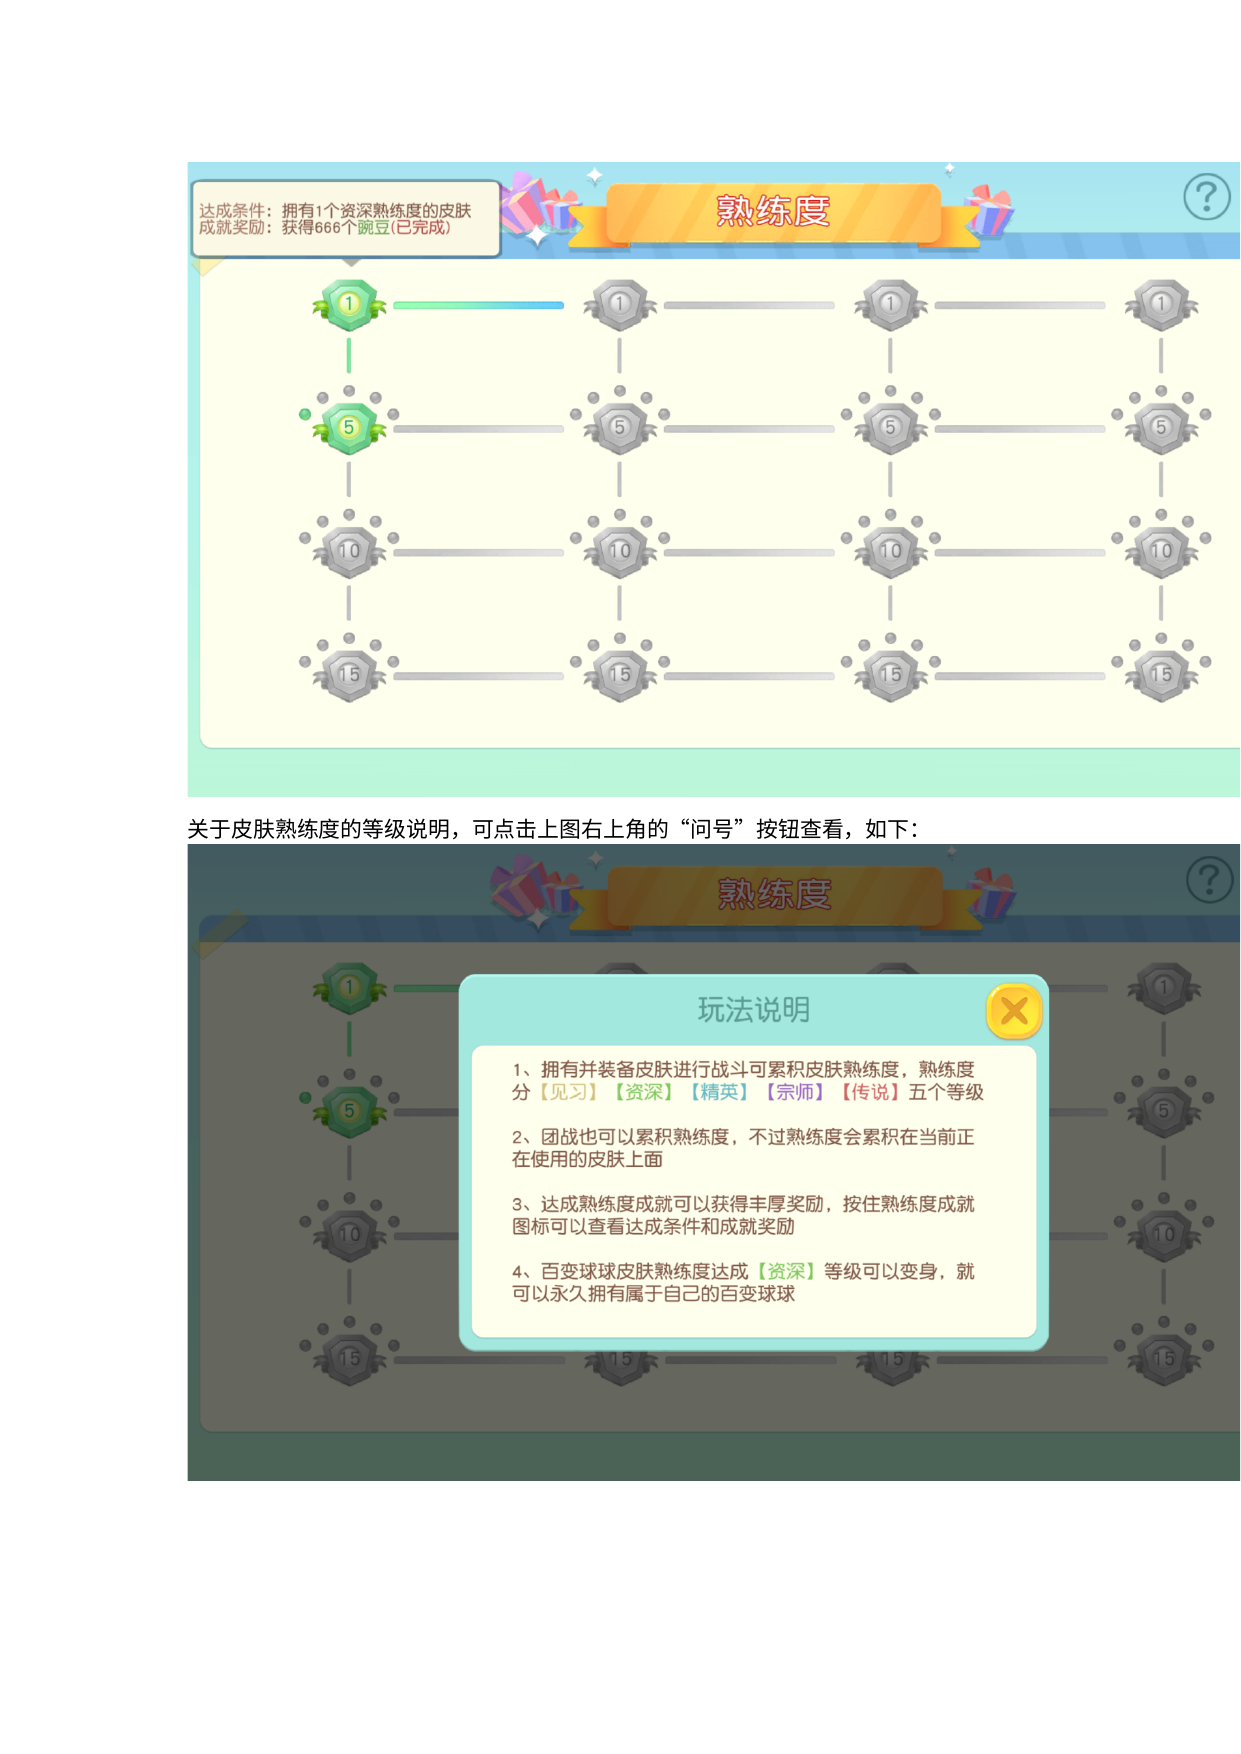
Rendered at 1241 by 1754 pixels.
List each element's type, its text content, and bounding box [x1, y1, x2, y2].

picture [187, 162, 1241, 797]
text 关于皮肤熟练度的等级说明，可点击上图右上角的“问号”按钮查看，如下： [187, 812, 1053, 844]
picture [187, 844, 1241, 1481]
